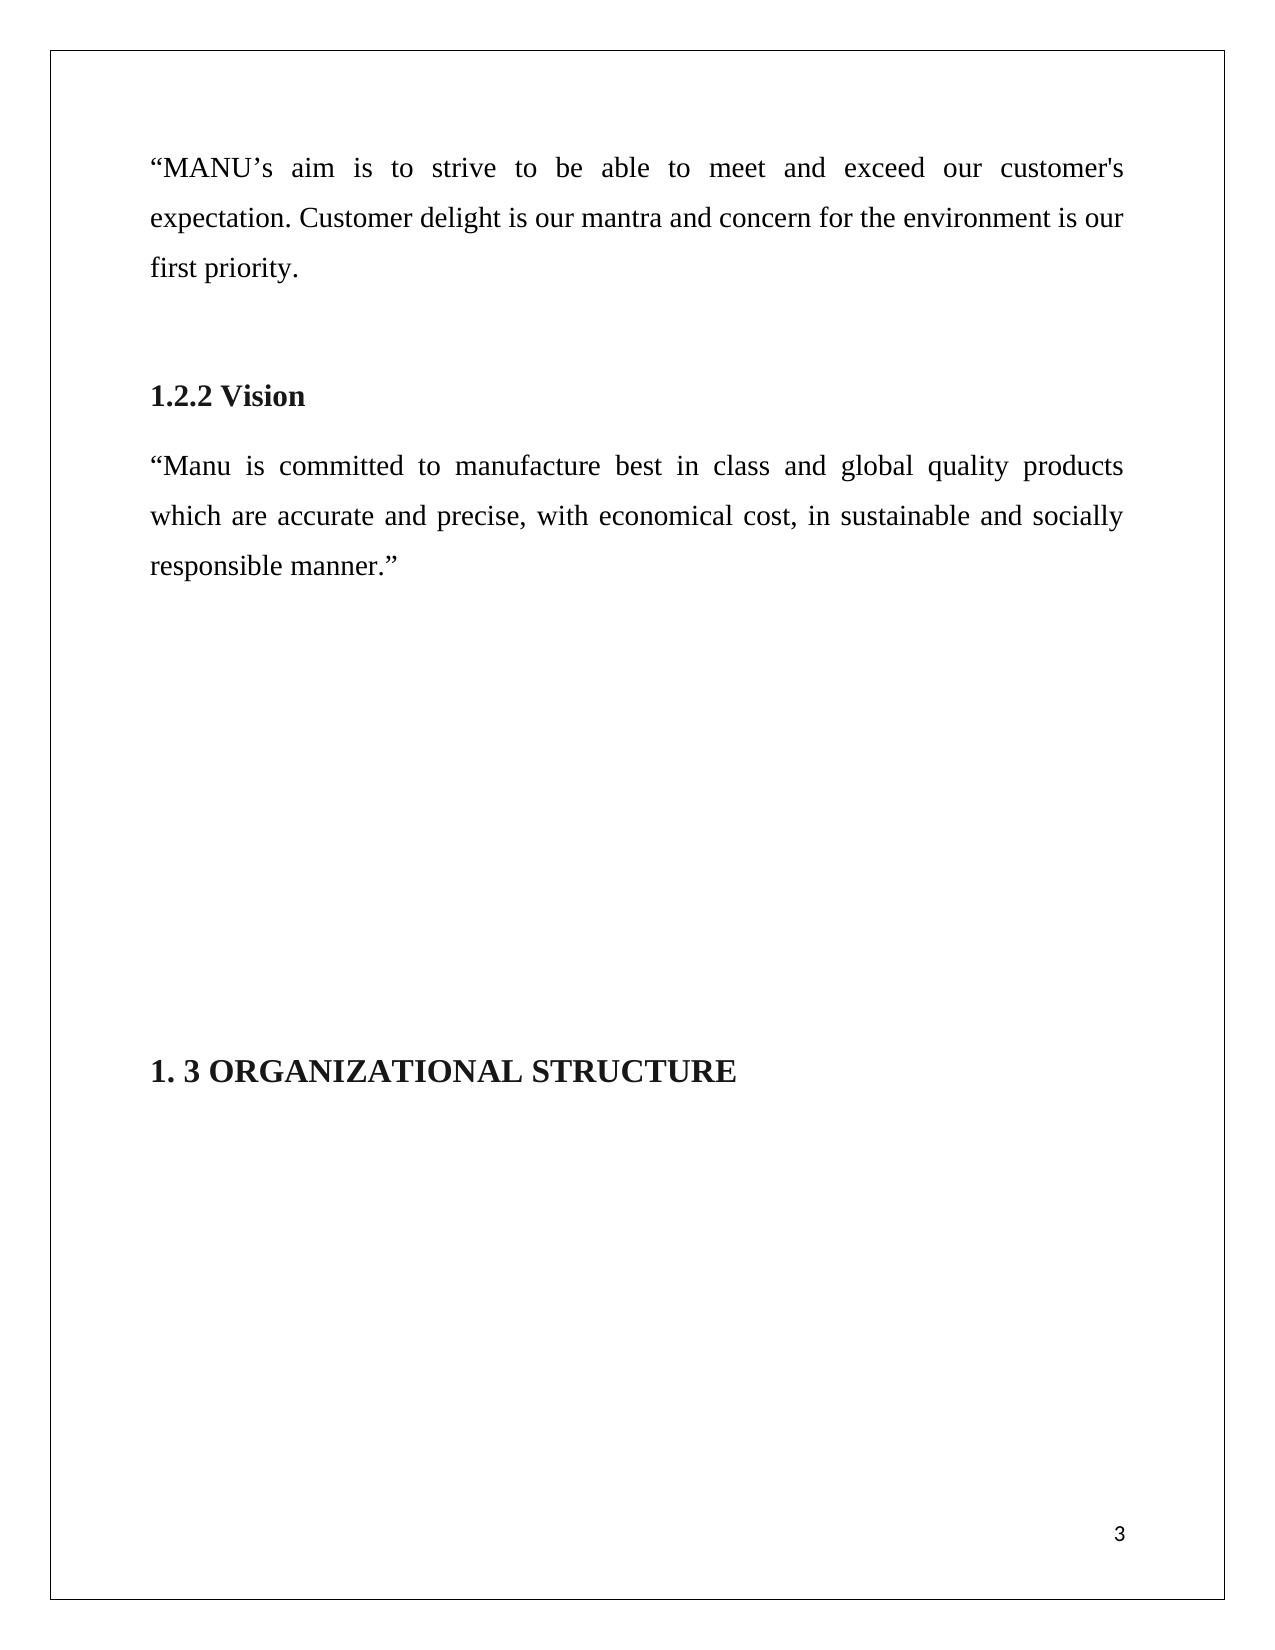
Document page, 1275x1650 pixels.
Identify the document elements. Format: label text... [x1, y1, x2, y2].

text “MANU’s aim is to strive to be able to meet and exceed our customer's expectation. Customer delight is our mantra and concern for the environment is our first priority. [150, 150, 1125, 284]
text 1.2.2 Vision [150, 377, 1125, 413]
text “Manu is committed to manufacture best in class and global quality products which are accurate and precise, with economical cost, in sustainable and socially responsible manner.” [150, 448, 1125, 582]
text 1. 3 ORGANIZATIONAL STRUCTURE [150, 1052, 1125, 1090]
